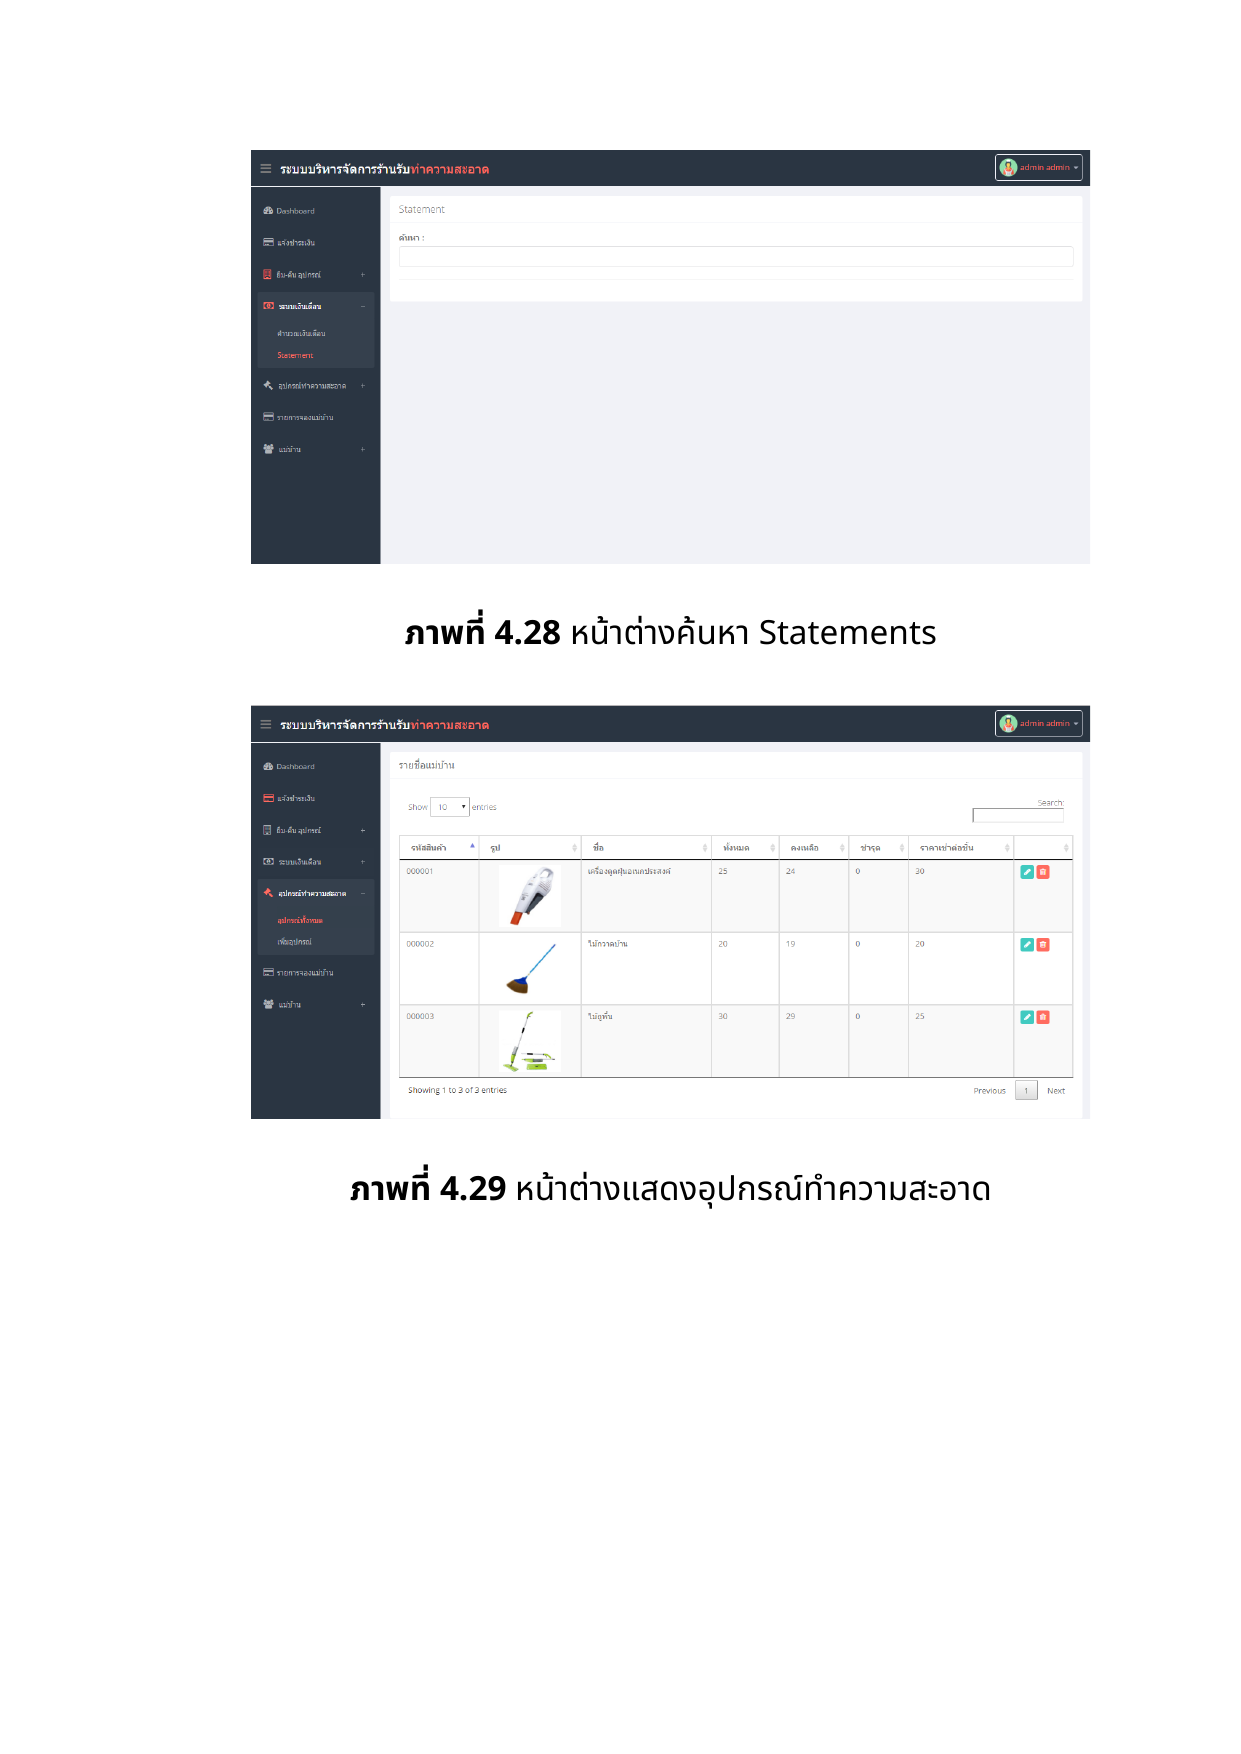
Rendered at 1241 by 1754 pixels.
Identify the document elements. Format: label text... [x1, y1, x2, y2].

text ภาพที่ 4.29 หน้าต่างแสดงอุปกรณ์ทำความสะอาด [251, 1164, 1090, 1215]
picture [251, 150, 1091, 564]
text ภาพที่ 4.28 หน้าต่างค้นหา Statements [251, 609, 1090, 660]
picture [251, 705, 1091, 1119]
